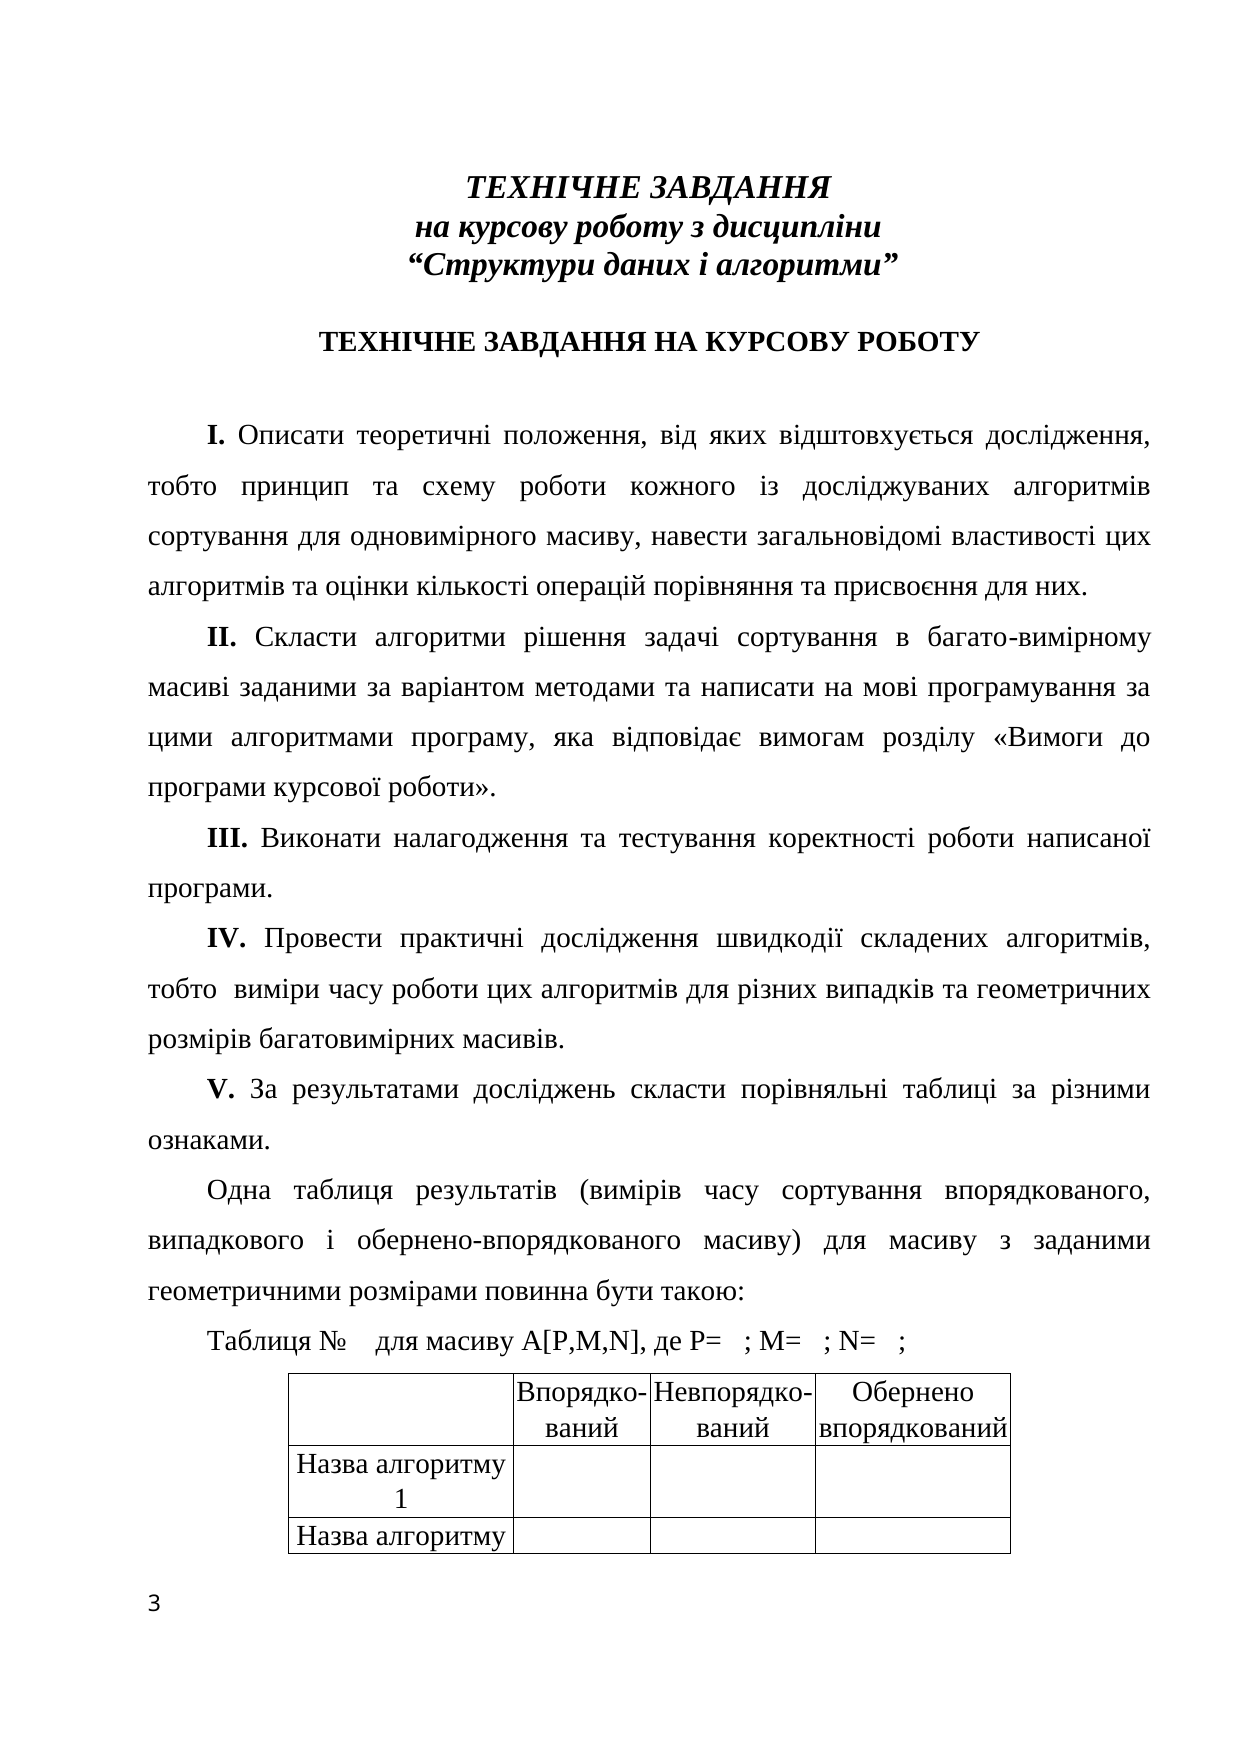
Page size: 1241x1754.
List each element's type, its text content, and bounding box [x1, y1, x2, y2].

table_cell Назва алгоритму 1 [289, 1446, 513, 1517]
text на курсову роботу з дисципліни [148, 206, 1152, 244]
text II. Скласти алгоритми рішення задачі сортування в багато-вимірному масиві заданими за варіантом методами та написати на мові програмування за цими алгоритмами програму, яка відповідає вимогам розділу «Вимоги до програми курсової роботи». [148, 619, 1152, 803]
table_cell [816, 1446, 1010, 1517]
text ТЕХНІЧНЕ ЗАВДАННЯ [148, 168, 1152, 206]
table_cell [651, 1446, 815, 1517]
table_header [289, 1374, 513, 1445]
table_cell [816, 1518, 1010, 1553]
table_cell [514, 1518, 650, 1553]
text III. Виконати налагодження та тестування коректності роботи написаної програми. [148, 820, 1152, 904]
text “Структури даних і алгоритми” [148, 244, 1152, 283]
table_header Обернено впорядкований [816, 1374, 1010, 1445]
text V. За результатами досліджень скласти порівняльні таблиці за різними ознаками. [148, 1071, 1152, 1155]
text Таблиця № для масиву A[P,M,N], де P= ; M= ; N= ; [148, 1323, 1152, 1357]
table_header Невпорядко-ваний [651, 1374, 815, 1445]
table_cell [651, 1518, 815, 1553]
text IV. Провести практичні дослідження швидкодії складених алгоритмів, тобто виміри часу роботи цих алгоритмів для різних випадків та геометричних розмірів багатовимірних масивів. [148, 921, 1152, 1055]
text I. Описати теоретичні положення, від яких відштовхується дослідження, тобто принцип та схему роботи кожного із досліджуваних алгоритмів сортування для одновимірного масиву, навести загальновідомі властивості цих алгоритмів та оцінки кількості операцій порівняння та присвоєння для них. [148, 417, 1152, 602]
table_header Впорядко-ваний [514, 1374, 650, 1445]
text ТЕХНІЧНЕ ЗАВДАННЯ НА КУРСОВУ РОБОТУ [148, 324, 1152, 357]
table_cell Назва алгоритму 2 [289, 1518, 513, 1553]
table_cell [514, 1446, 650, 1517]
text Одна таблиця результатів (вимірів часу сортування впорядкованого, випадкового і обернено-впорядкованого масиву) для масиву з заданими геометричними розмірами повинна бути такою: [148, 1172, 1152, 1306]
